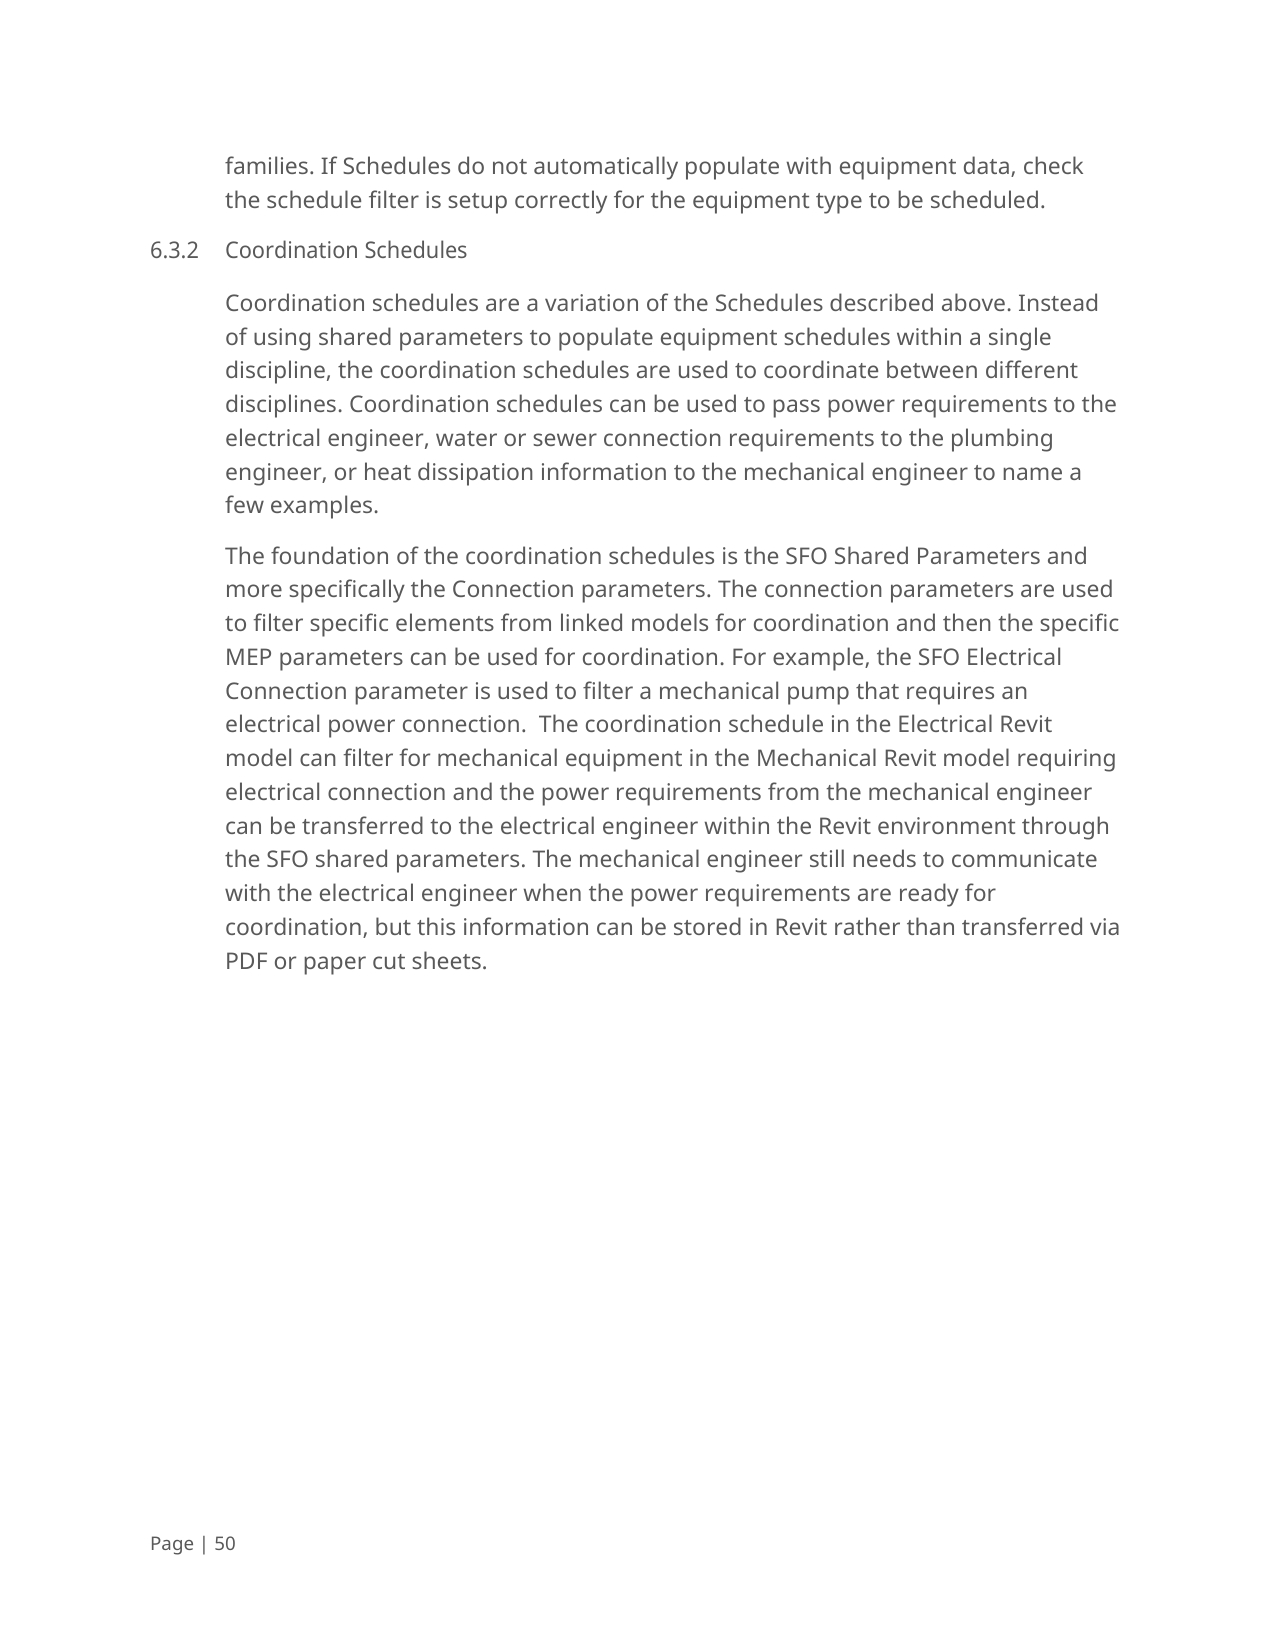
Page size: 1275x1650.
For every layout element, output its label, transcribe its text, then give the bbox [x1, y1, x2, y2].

subtitle Coordination Schedules [150, 234, 1125, 265]
text The foundation of the coordination schedules is the SFO Shared Parameters and more specifically the Connection parameters. The connection parameters are used to filter specific elements from linked models for coordination and then the specific MEP parameters can be used for coordination. For example, the SFO Electrical Connection parameter is used to filter a mechanical pump that requires an electrical power connection. The coordination schedule in the Electrical Revit model can filter for mechanical equipment in the Mechanical Revit model requiring electrical connection and the power requirements from the mechanical engineer can be transferred to the electrical engineer within the Revit environment through the SFO shared parameters. The mechanical engineer still needs to communicate with the electrical engineer when the power requirements are ready for coordination, but this information can be stored in Revit rather than transferred via PDF or paper cut sheets. [225, 540, 1125, 976]
text Coordination schedules are a variation of the Schedules described above. Instead of using shared parameters to populate equipment schedules within a single discipline, the coordination schedules are used to coordinate between different disciplines. Coordination schedules can be used to pass power requirements to the electrical engineer, water or sewer connection requirements to the plumbing engineer, or heat dissipation information to the mechanical engineer to name a few examples. [225, 287, 1125, 521]
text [225, 150, 1125, 215]
